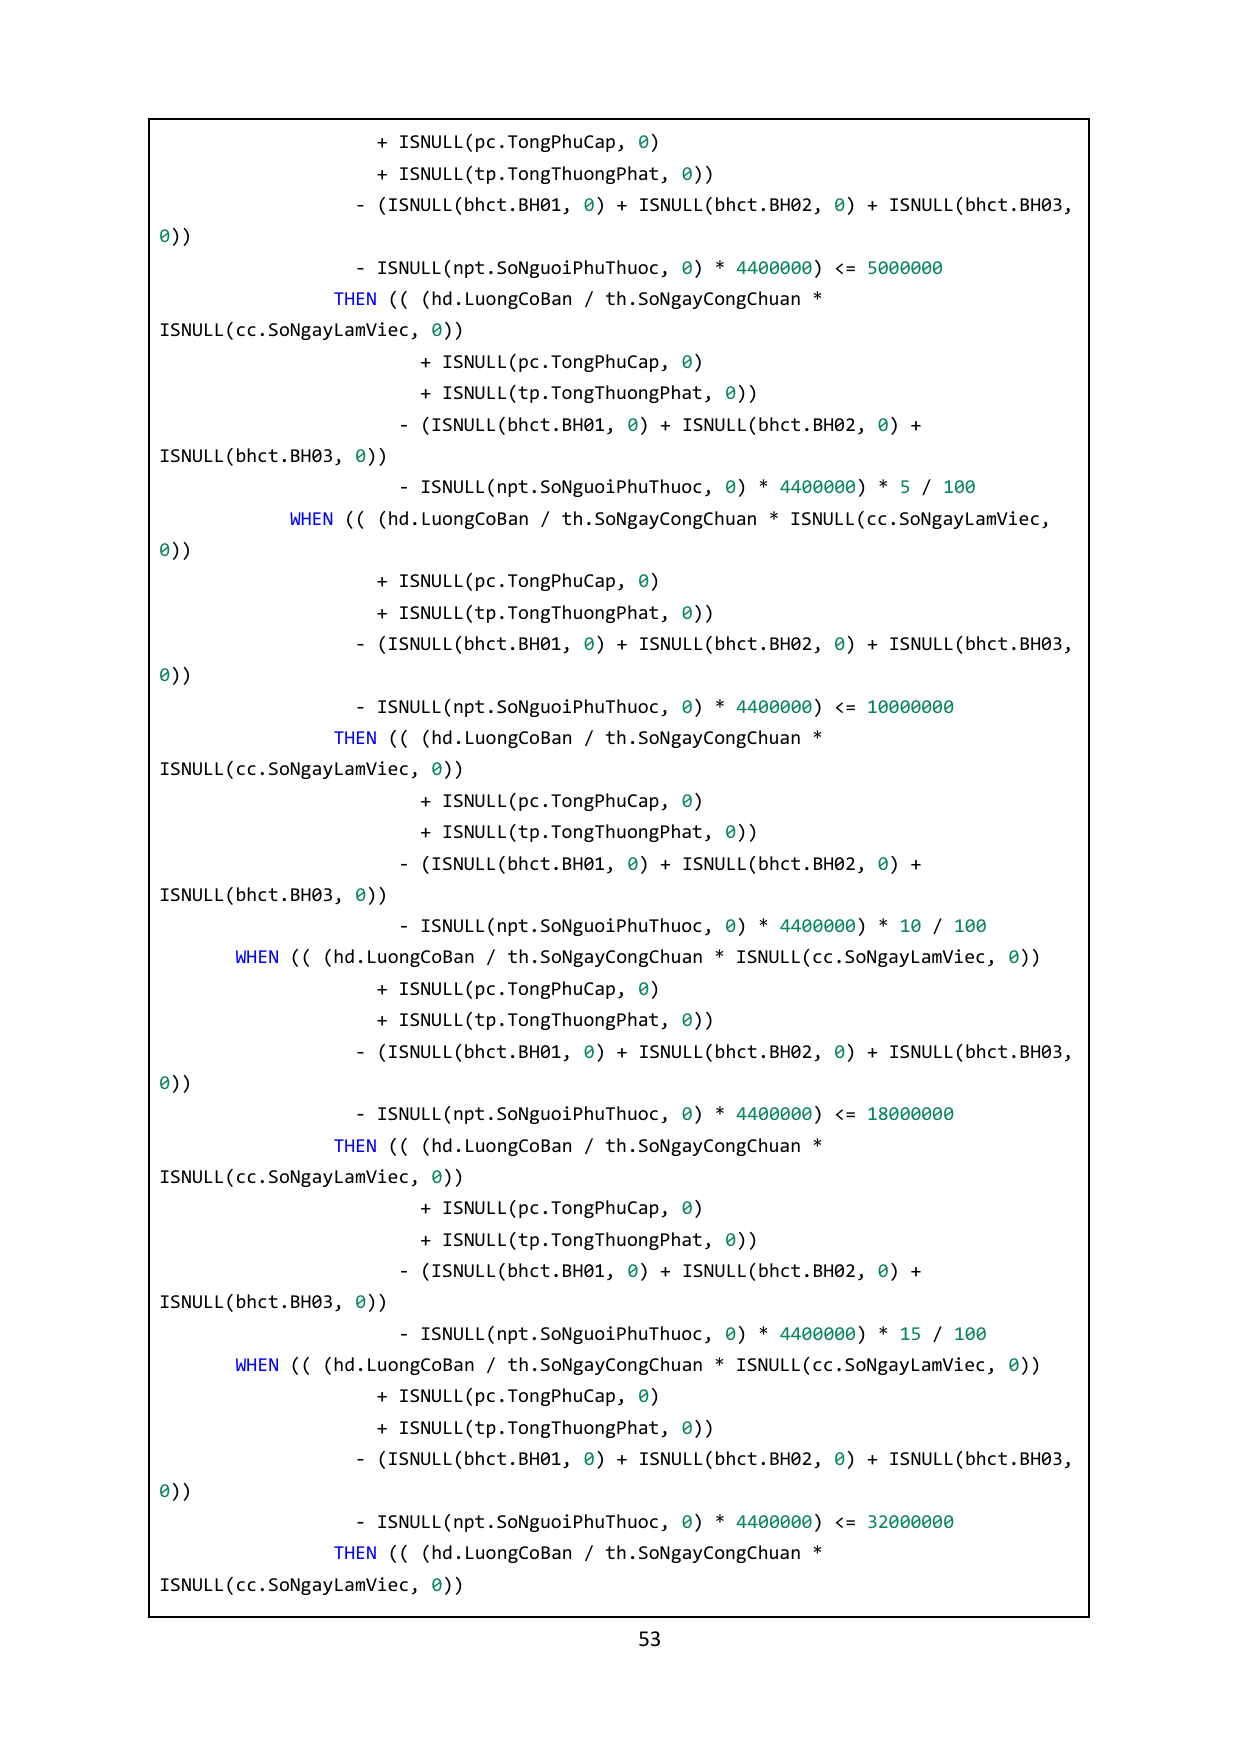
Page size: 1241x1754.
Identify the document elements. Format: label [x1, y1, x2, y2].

table_header [150, 120, 1088, 1616]
